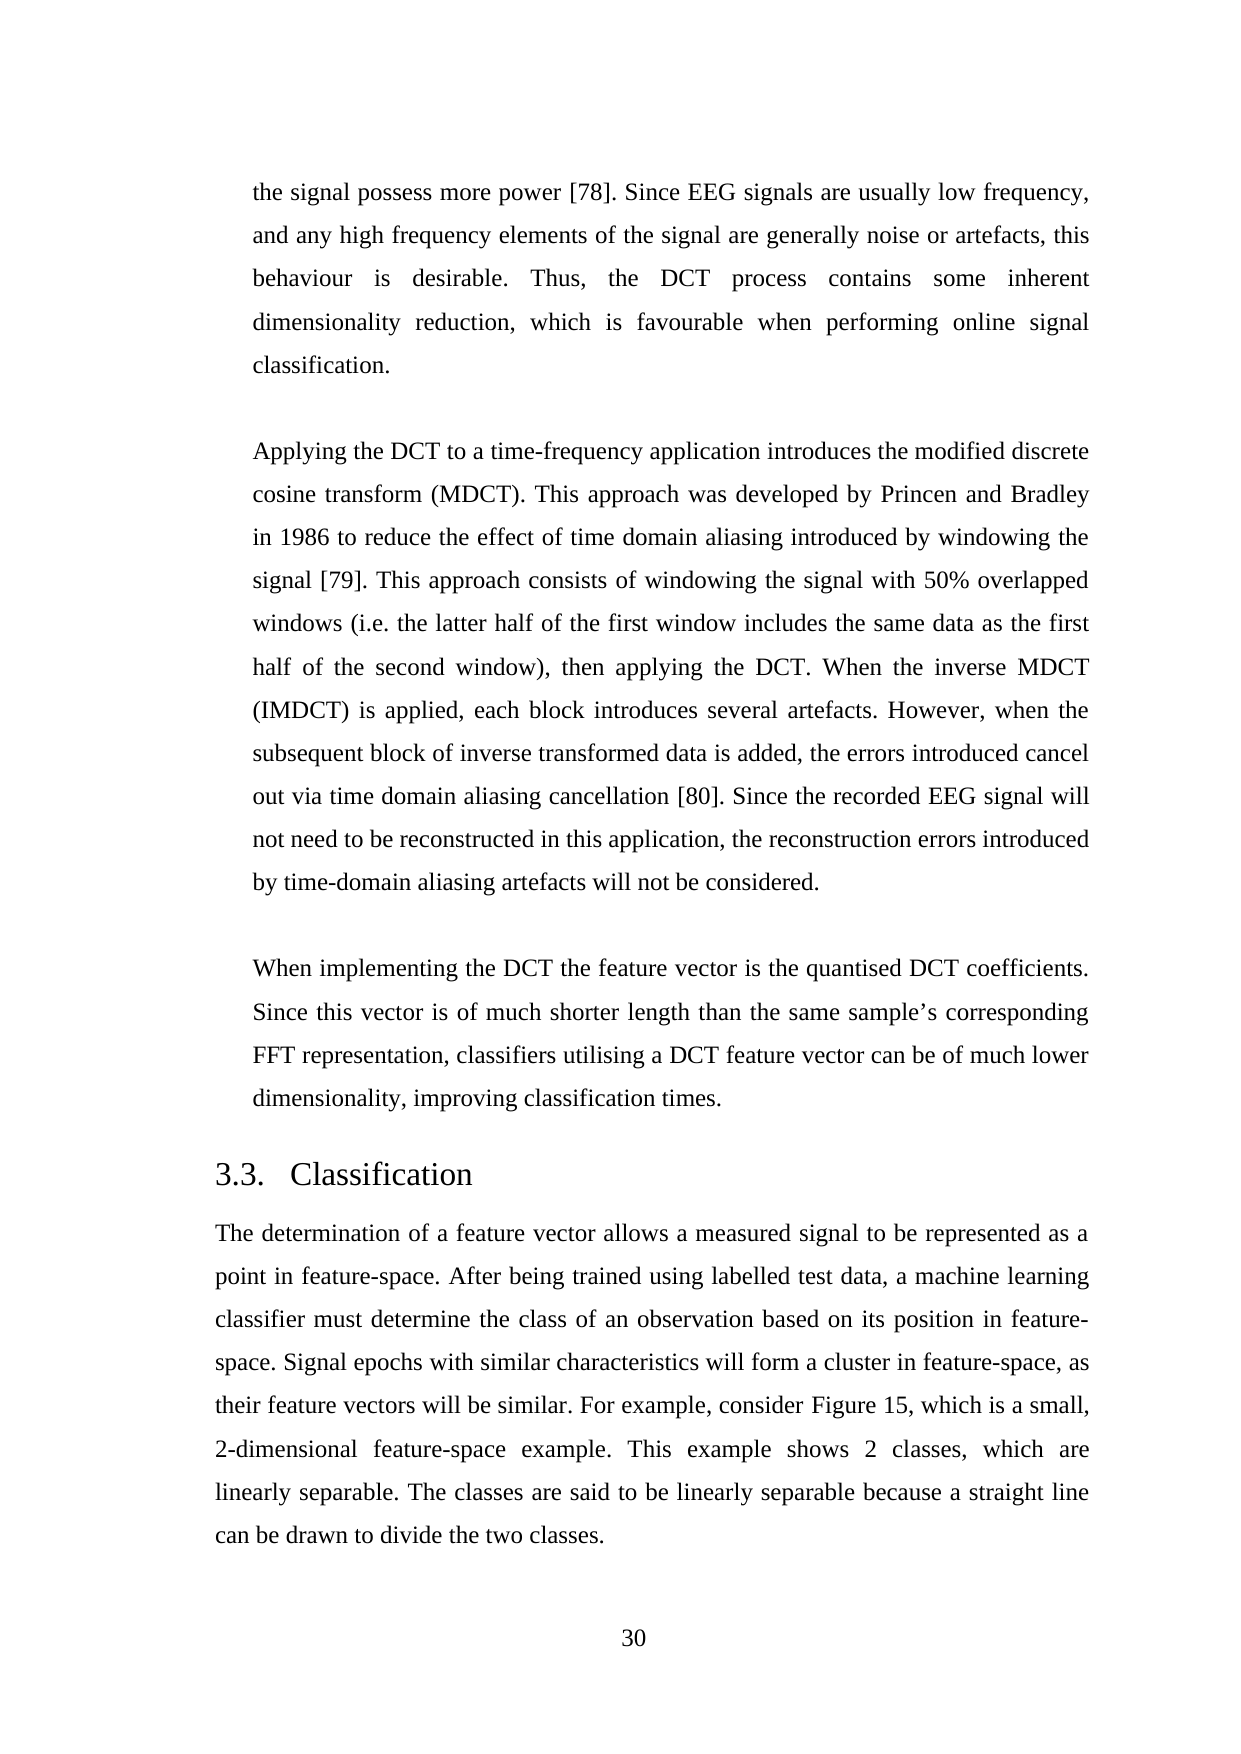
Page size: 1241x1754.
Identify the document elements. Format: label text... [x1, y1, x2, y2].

subtitle Classification [215, 1155, 1090, 1193]
text When implementing the DCT the feature vector is the quantised DCT coefficients. Since this vector is of much shorter length than the same sample’s corresponding FFT representation, classifiers utilising a DCT feature vector can be of much lower dimensionality, improving classification times. [252, 953, 1090, 1112]
text The determination of a feature vector allows a measured signal to be represented as a point in feature-space. After being trained using labelled test data, a machine learning classifier must determine the class of an observation based on its position in feature-space. Signal epochs with similar characteristics will form a cluster in feature-space, as their feature vectors will be similar. For example, consider Figure 15, which is a small, 2-dimensional feature-space example. This example shows 2 classes, which are linearly separable. The classes are said to be linearly separable because a straight line can be drawn to divide the two classes. [215, 1218, 1090, 1549]
text Applying the DCT to a time-frequency application introduces the modified discrete cosine transform (MDCT). This approach was developed by Princen and Bradley in 1986 to reduce the effect of time domain aliasing introduced by windowing the signal [79]. This approach consists of windowing the signal with 50% overlapped windows (i.e. the latter half of the first window includes the same data as the first half of the second window), then applying the DCT. When the inverse MDCT (IMDCT) is applied, each block introduces several artefacts. However, when the subsequent block of inverse transformed data is added, the errors introduced cancel out via time domain aliasing cancellation [80]. Since the recorded EEG signal will not need to be reconstructed in this application, the reconstruction errors introduced by time-domain aliasing artefacts will not be considered. [252, 436, 1090, 896]
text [252, 177, 1090, 378]
